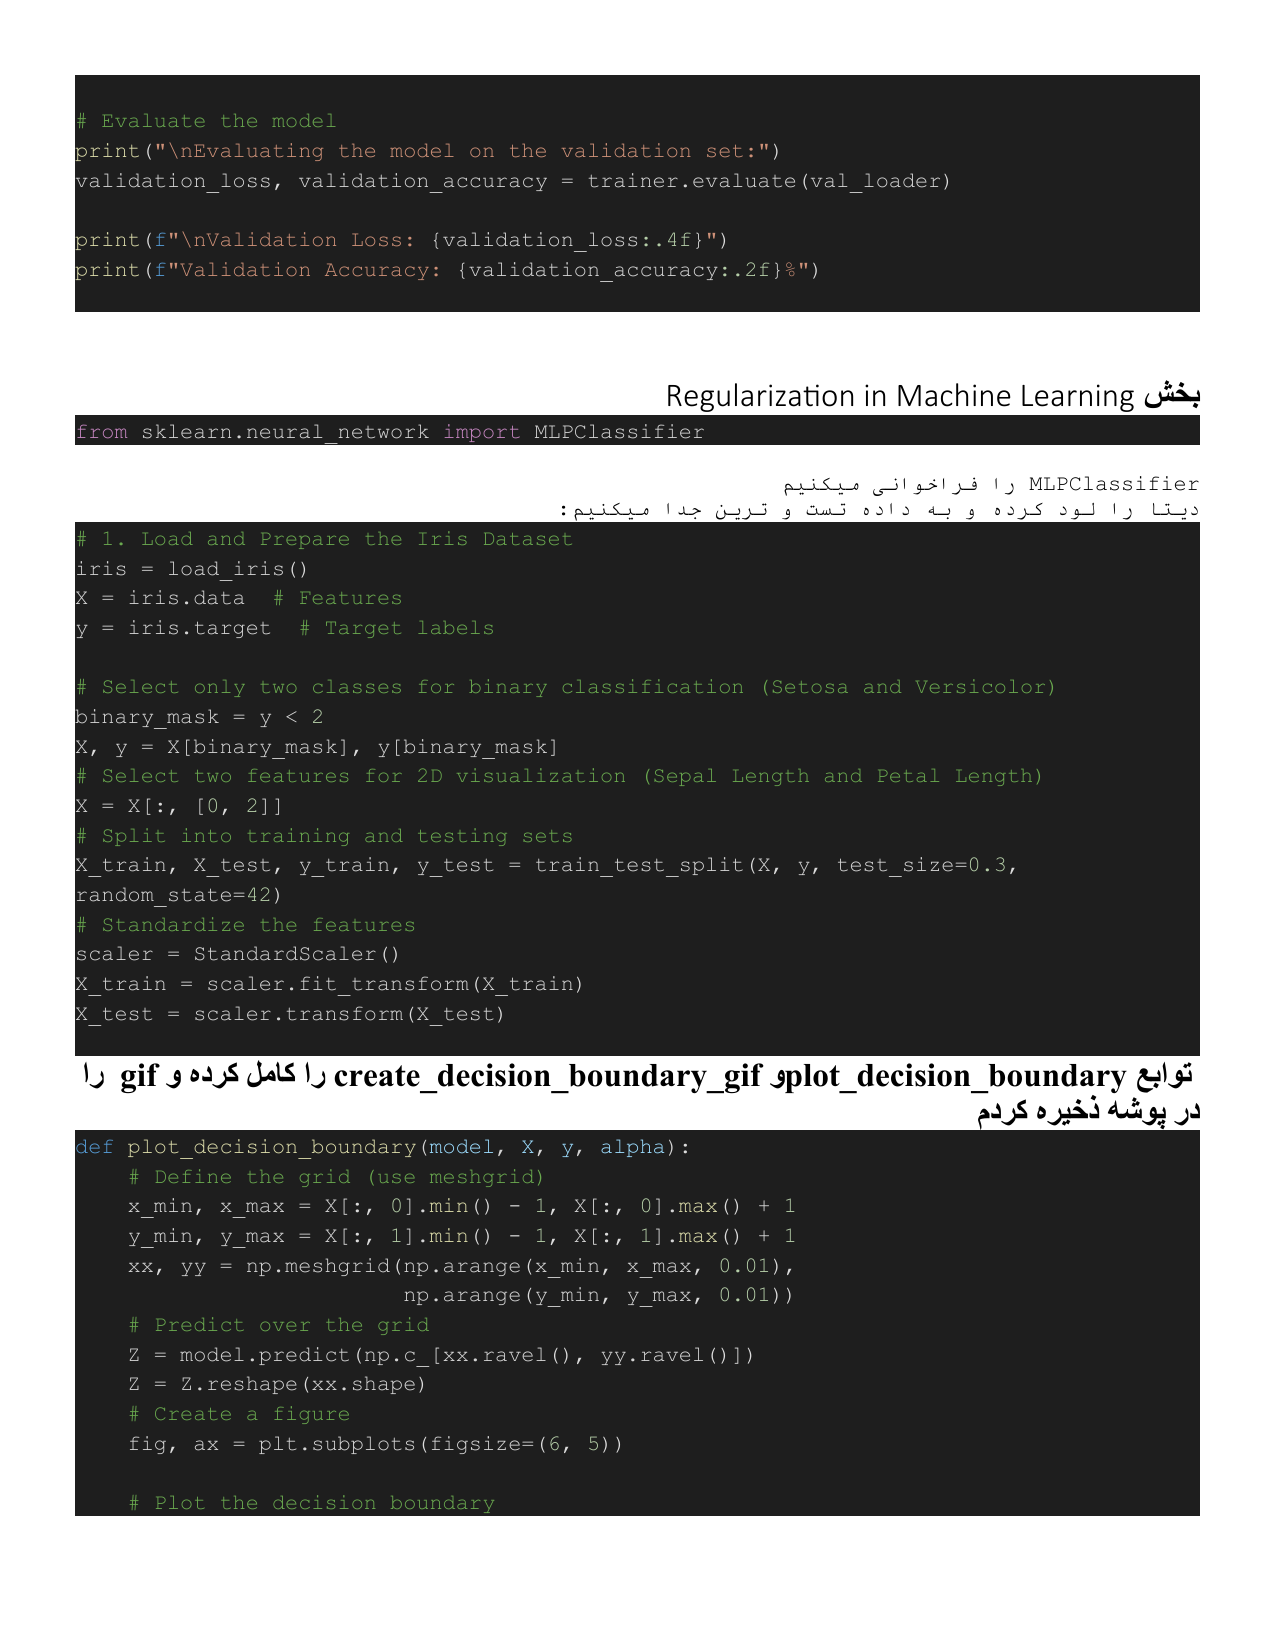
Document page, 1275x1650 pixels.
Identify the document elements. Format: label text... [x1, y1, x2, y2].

text # Evaluate the model [75, 105, 1200, 134]
text توابع plot_decision_boundaryو create_decision_boundary_gif را کامل کرده و gif را در پوشه ذخیره کردم [75, 1056, 1200, 1130]
text xx, yy = np.meshgrid(np.arange(x_min, x_max, 0.01), [75, 1249, 1200, 1279]
text # Predict over the grid [75, 1308, 1200, 1338]
text iris = load_iris() [75, 552, 1200, 581]
text binary_mask = y < 2 [75, 700, 1200, 730]
subtitle بخش Regularization in Machine Learning [75, 374, 1200, 415]
text fig, ax = plt.subplots(figsize=(6, 5)) [75, 1427, 1200, 1457]
text y = iris.target # Target labels [75, 611, 1200, 641]
text دیتا را لود کرده و به داده تست و ترین جدا میکنیم: [75, 497, 1200, 522]
text x_min, x_max = X[:, 0].min() - 1, X[:, 0].max() + 1 [75, 1189, 1200, 1219]
text # 1. Load and Prepare the Iris Dataset [75, 522, 1200, 552]
text print(f"Validation Accuracy: {validation_accuracy:.2f}%") [75, 253, 1200, 283]
text # Standardize the features [75, 908, 1200, 938]
text Z = model.predict(np.c_[xx.ravel(), yy.ravel()]) [75, 1338, 1200, 1368]
text X = iris.data # Features [75, 581, 1200, 611]
text X_train = scaler.fit_transform(X_train) [75, 967, 1200, 997]
text X_test = scaler.transform(X_test) [75, 997, 1200, 1027]
text X = X[:, [0, 2]] [75, 789, 1200, 819]
text X_train, X_test, y_train, y_test = train_test_split(X, y, test_size=0.3, random_state=42) [75, 849, 1200, 908]
text MLPClassifier را فراخوانی میکنیم [75, 472, 1200, 497]
text np.arange(y_min, y_max, 0.01)) [75, 1279, 1200, 1308]
text # Split into training and testing sets [75, 819, 1200, 849]
text from sklearn.neural_network import MLPClassifier [75, 415, 1200, 445]
text scaler = StandardScaler() [75, 938, 1200, 967]
text print(f"\nValidation Loss: {validation_loss:.4f}") [75, 223, 1200, 253]
text Z = Z.reshape(xx.shape) [75, 1368, 1200, 1397]
text # Select two features for 2D visualization (Sepal Length and Petal Length) [75, 759, 1200, 789]
text # Plot the decision boundary [75, 1486, 1200, 1516]
text # Create a figure [75, 1397, 1200, 1427]
text print("\nEvaluating the model on the validation set:") [75, 134, 1200, 164]
text X, y = X[binary_mask], y[binary_mask] [75, 730, 1200, 759]
text # Select only two classes for binary classification (Setosa and Versicolor) [75, 671, 1200, 700]
text y_min, y_max = X[:, 1].min() - 1, X[:, 1].max() + 1 [75, 1219, 1200, 1249]
text validation_loss, validation_accuracy = trainer.evaluate(val_loader) [75, 164, 1200, 194]
text # Define the grid (use meshgrid) [75, 1160, 1200, 1189]
text def plot_decision_boundary(model, X, y, alpha): [75, 1130, 1200, 1160]
